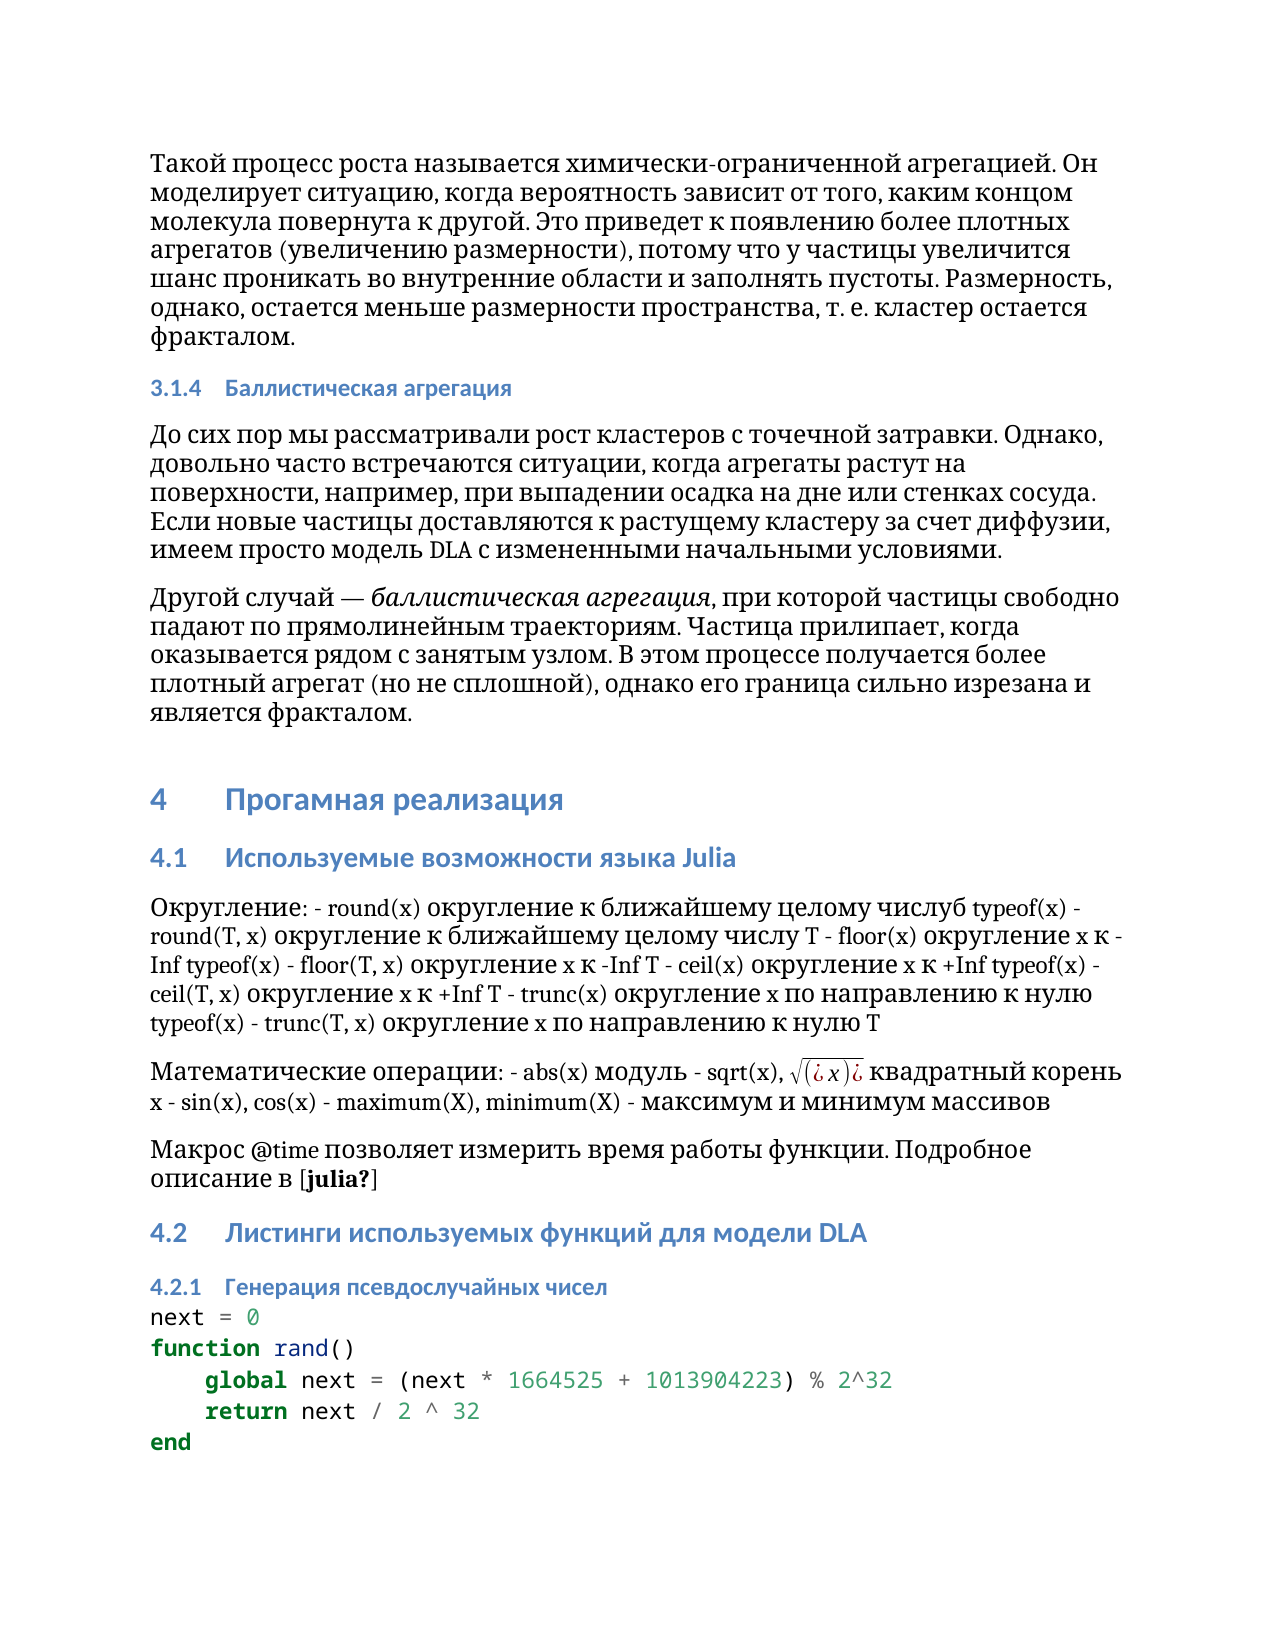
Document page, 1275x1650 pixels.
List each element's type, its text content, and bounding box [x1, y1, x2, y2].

text Макрос @time позволяет измерить время работы функции. Подробное описание в [julia?] [150, 1136, 1125, 1193]
subtitle 4 Прогамная реализация [150, 778, 1125, 818]
subtitle 4.2.1 Генерация псевдослучайных чисел [150, 1271, 1125, 1301]
text Математические операции: - abs(x) модуль - sqrt(x), квадратный корень x - sin(x), cos(x) - maximum(X), minimum(X) - максимум и минимум массивов [150, 1056, 1125, 1117]
text Другой случай — баллистическая агрегация, при которой частицы свободно падают по прямолинейным траекториям. Частица прилипает, когда оказывается рядом с занятым узлом. В этом процессе получается более плотный агрегат (но не сплошной), однако его граница сильно изрезана и является фракталом. [150, 584, 1125, 728]
text До сих пор мы рассматривали рост кластеров с точечной затравки. Однако, довольно часто встречаются ситуации, когда агрегаты растут на поверхности, например, при выпадении осадка на дне или стенках сосуда. Если новые частицы доставляются к растущему кластеру за счет диффузии, имеем просто модель DLA с измененными начальными условиями. [150, 421, 1125, 565]
text Округление: - round(x) округление к ближайшему целому числуб typeof(x) - round(T, x) округление к ближайшему целому числу T - floor(x) округление x к -Inf typeof(x) - floor(T, x) округление x к -Inf T - ceil(x) округление x к +Inf typeof(x) - ceil(T, x) округление x к +Inf T - trunc(x) округление x по направлению к нулю typeof(x) - trunc(T, x) округление x по направлению к нулю T [150, 893, 1125, 1037]
subtitle 3.1.4 Баллистическая агрегация [150, 372, 1125, 403]
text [150, 150, 1125, 351]
subtitle 4.2 Листинги используемых функций для модели DLA [150, 1214, 1125, 1250]
subtitle 4.1 Используемые возможности языка Julia [150, 839, 1125, 875]
text next = 0 function rand() global next = (next * 1664525 + 1013904223) % 2^32 return next / 2 ^ 32 end [150, 1301, 1125, 1457]
